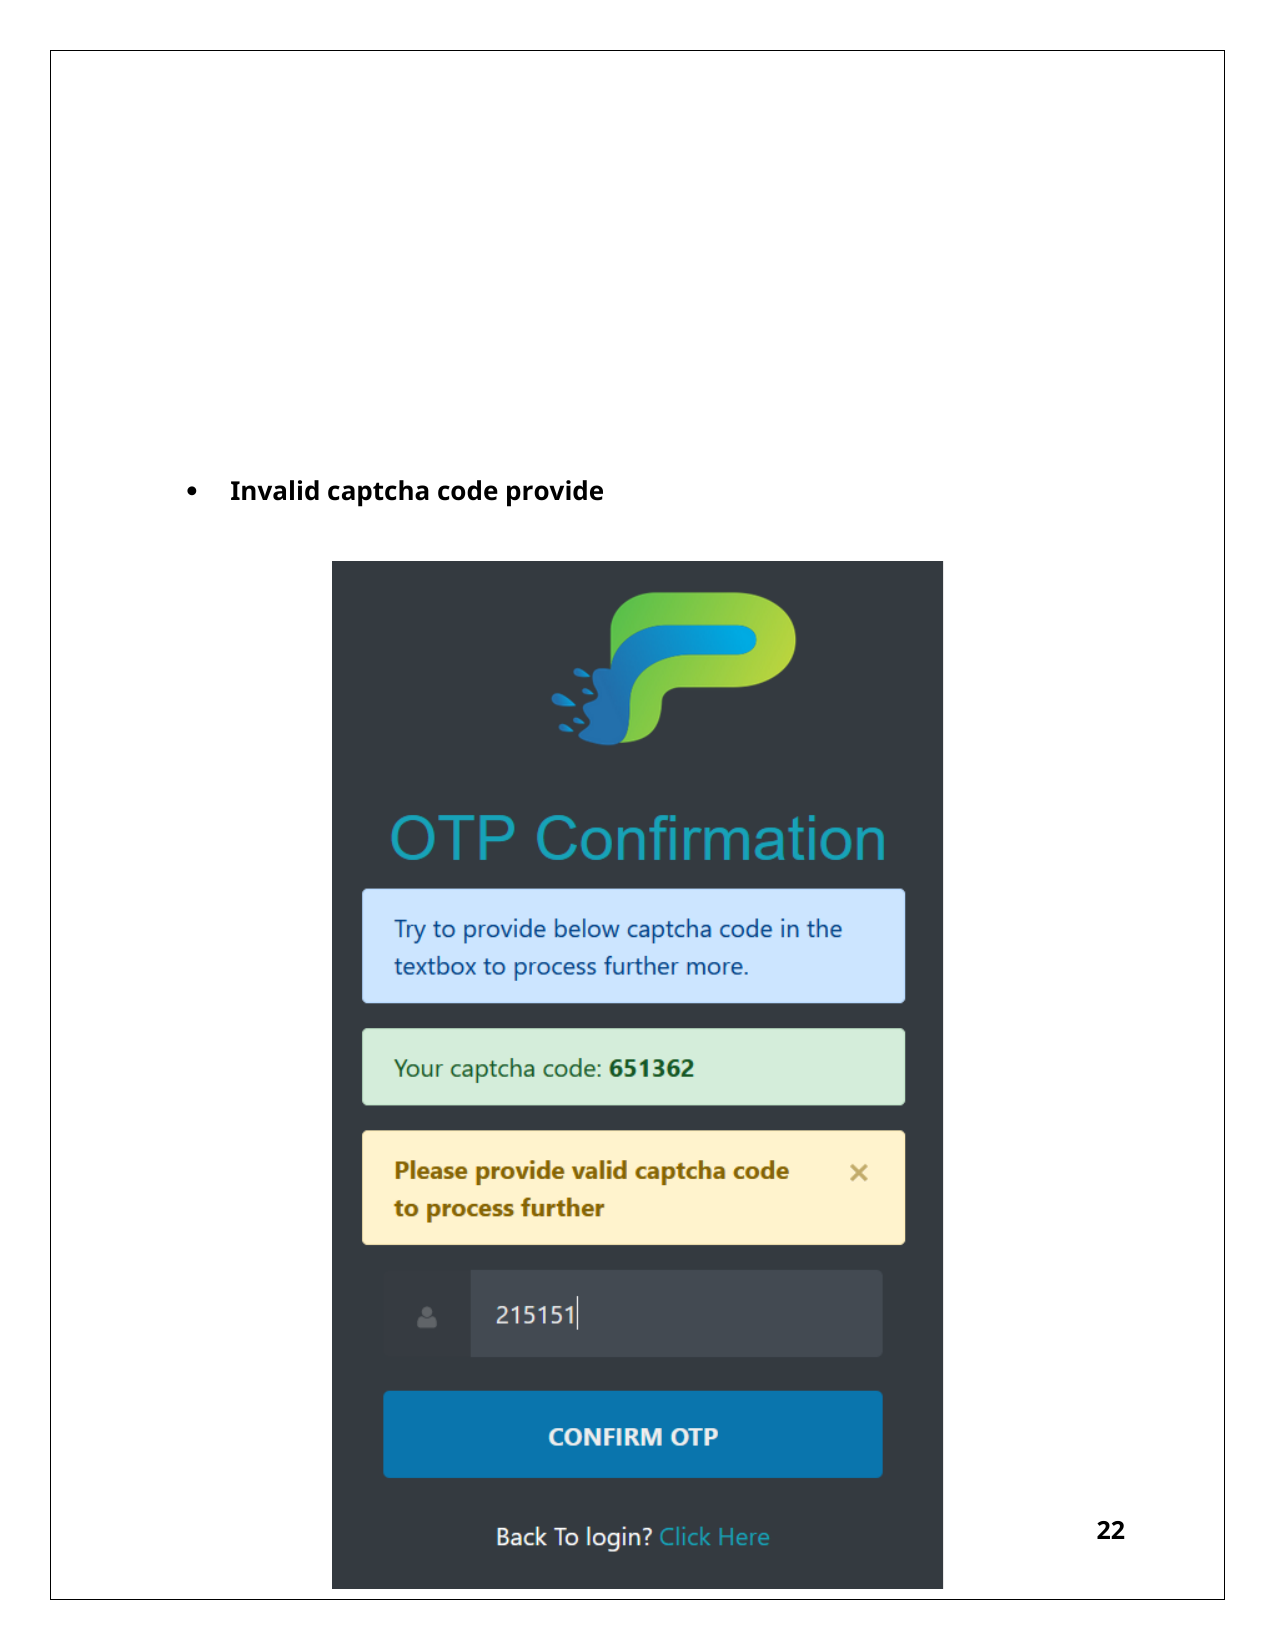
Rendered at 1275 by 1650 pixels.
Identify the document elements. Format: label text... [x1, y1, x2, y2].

list Invalid captcha code provide [187, 472, 1125, 508]
picture [332, 561, 944, 1589]
